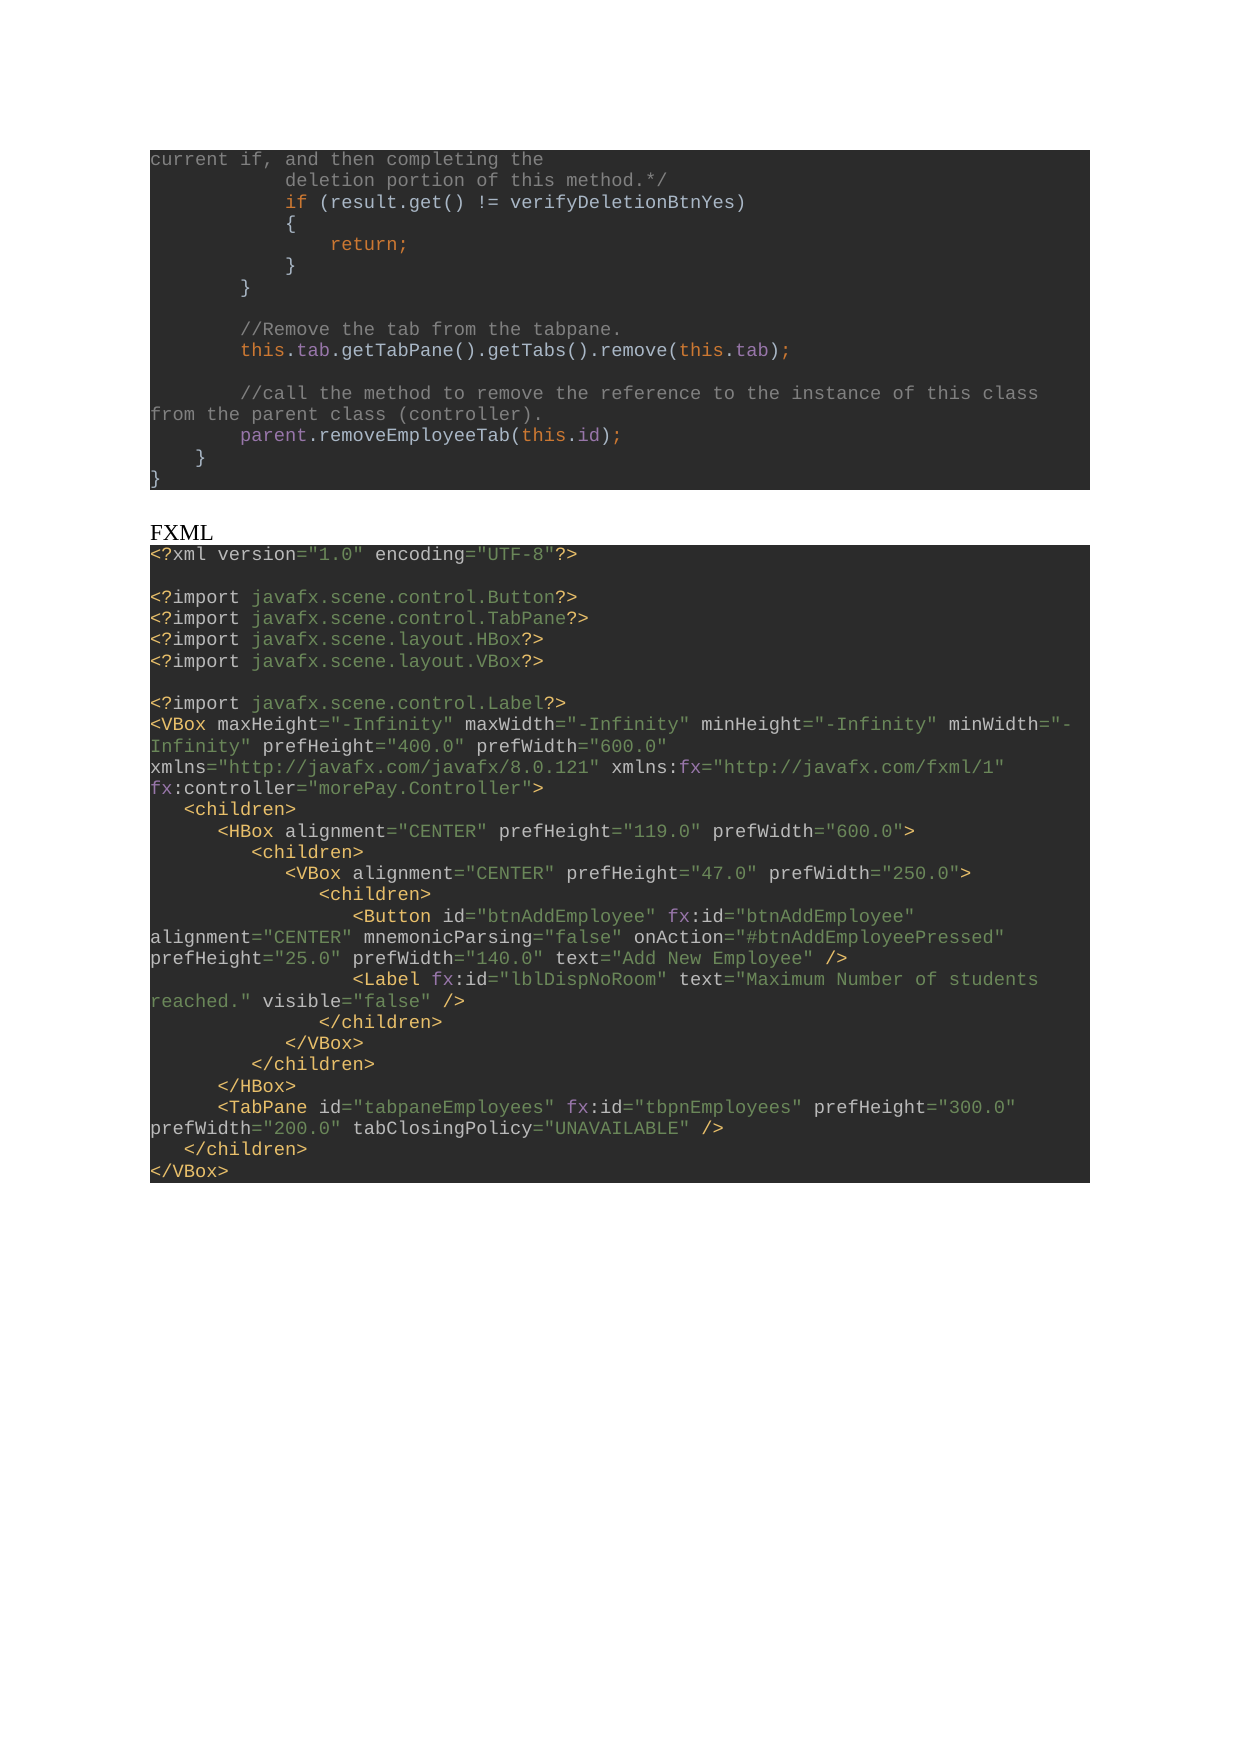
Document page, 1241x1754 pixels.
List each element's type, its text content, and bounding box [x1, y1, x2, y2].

text <?xml version="1.0" encoding="UTF-8"?> <?import javafx.scene.control.Button?> <?import javafx.scene.control.TabPane?> <?import javafx.scene.layout.HBox?> <?import javafx.scene.layout.VBox?> <?import javafx.scene.control.Label?> <VBox maxHeight="-Infinity" maxWidth="-Infinity" minHeight="-Infinity" minWidth="-Infinity" prefHeight="400.0" prefWidth="600.0" xmlns="http://javafx.com/javafx/8.0.121" xmlns:fx="http://javafx.com/fxml/1" fx:controller="morePay.Controller"> <children> <HBox alignment="CENTER" prefHeight="119.0" prefWidth="600.0"> <children> <VBox alignment="CENTER" prefHeight="47.0" prefWidth="250.0"> <children> <Button id="btnAddEmployee" fx:id="btnAddEmployee" alignment="CENTER" mnemonicParsing="false" onAction="#btnAddEmployeePressed" prefHeight="25.0" prefWidth="140.0" text="Add New Employee" /> <Label fx:id="lblDispNoRoom" text="Maximum Number of students reached." visible="false" /> </children> </VBox> </children> </HBox> <TabPane id="tabpaneEmployees" fx:id="tbpnEmployees" prefHeight="300.0" prefWidth="200.0" tabClosingPolicy="UNAVAILABLE" /> </children> </VBox> [150, 545, 1090, 1183]
text FXML [150, 519, 1090, 545]
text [150, 150, 1090, 490]
